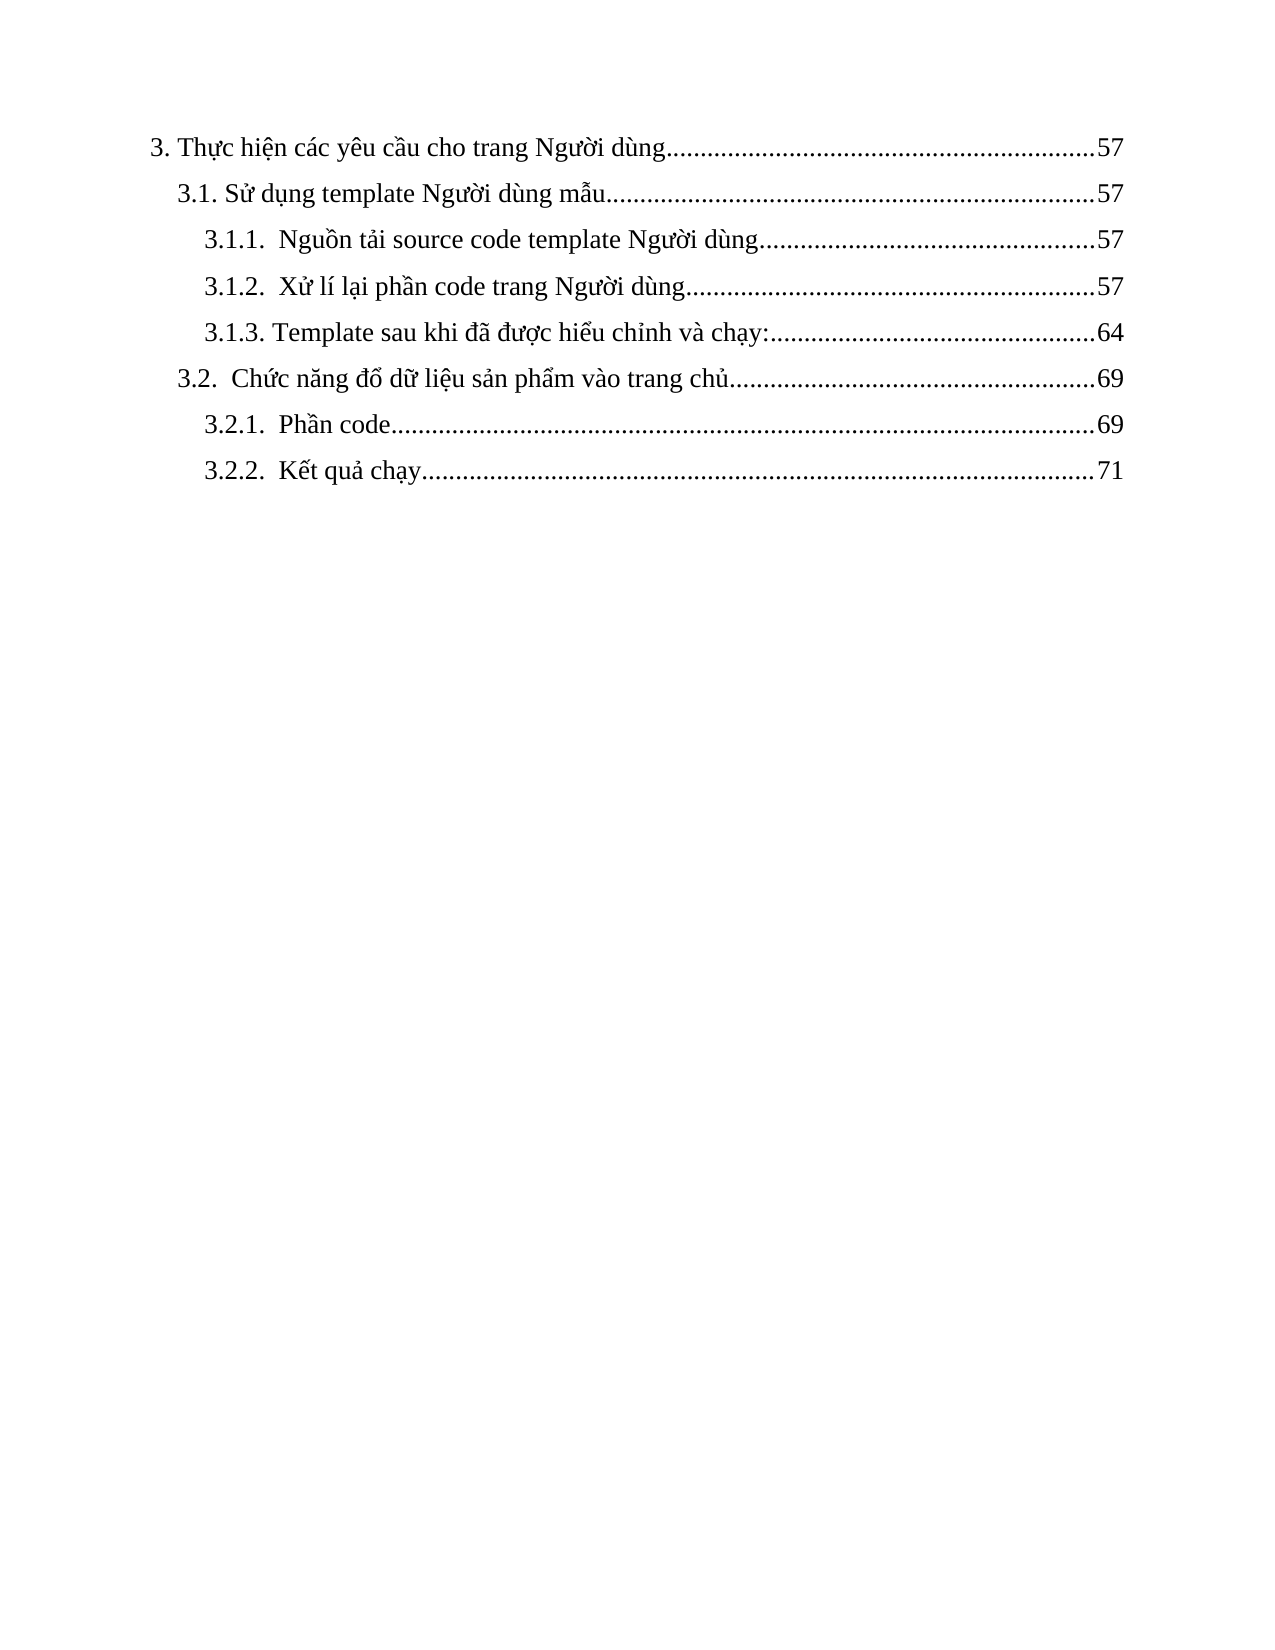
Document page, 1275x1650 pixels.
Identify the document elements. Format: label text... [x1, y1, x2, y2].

text 3. Thực hiện các yêu cầu cho trang Người dùng 57 [150, 131, 1125, 162]
text 3.2.1. Phần code 69 [204, 408, 1125, 439]
text 3.2.2. Kết quả chạy 71 [204, 454, 1125, 485]
text 3.1.2. Xử lí lại phần code trang Người dùng 57 [204, 270, 1125, 301]
text 3.2. Chức năng đổ dữ liệu sản phẩm vào trang chủ 69 [177, 362, 1125, 393]
text 3.1.1. Nguồn tải source code template Người dùng 57 [204, 223, 1125, 255]
text 3.1. Sử dụng template Người dùng mẫu 57 [177, 177, 1125, 208]
text 3.1.3. Template sau khi đã được hiểu chỉnh và chạy: 64 [204, 316, 1125, 347]
